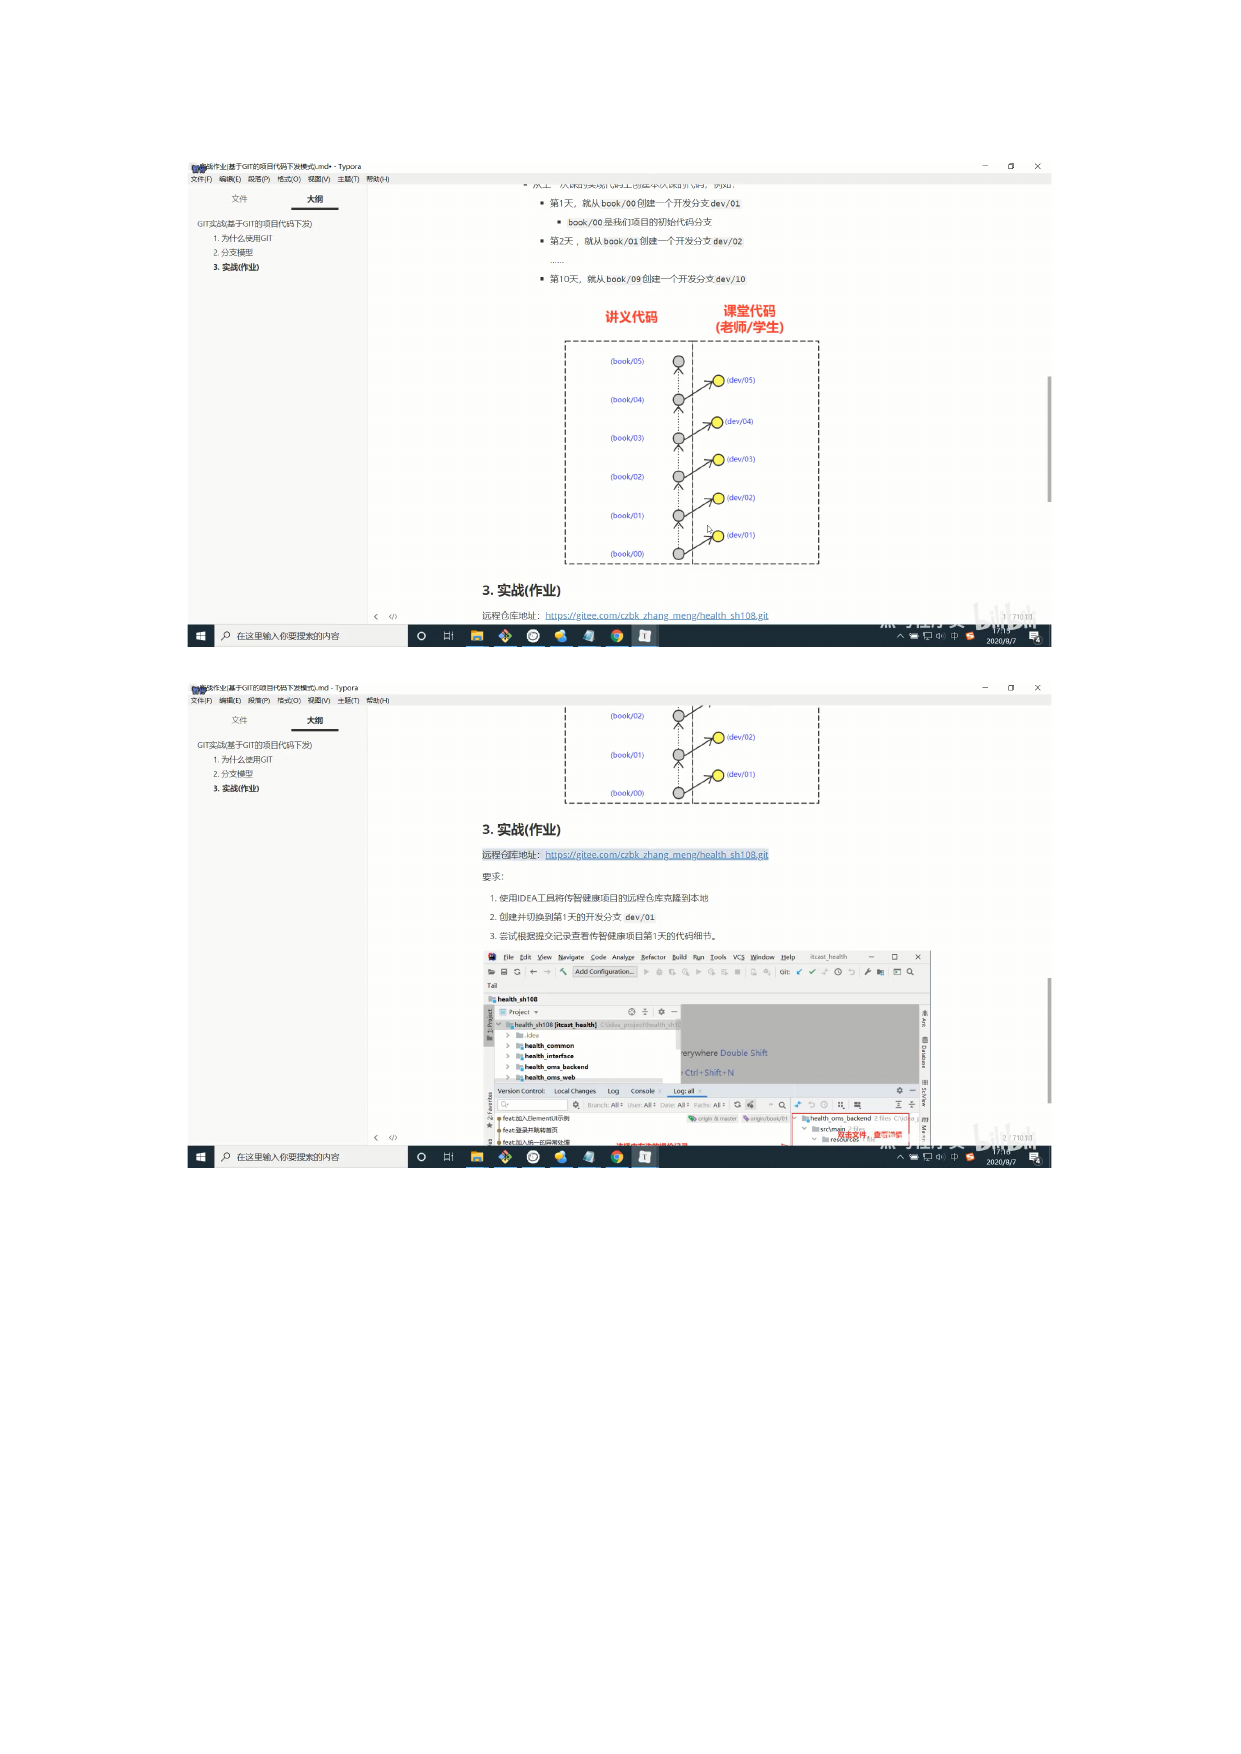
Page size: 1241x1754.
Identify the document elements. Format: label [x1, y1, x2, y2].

picture [187, 682, 1052, 1168]
picture [187, 162, 1052, 647]
